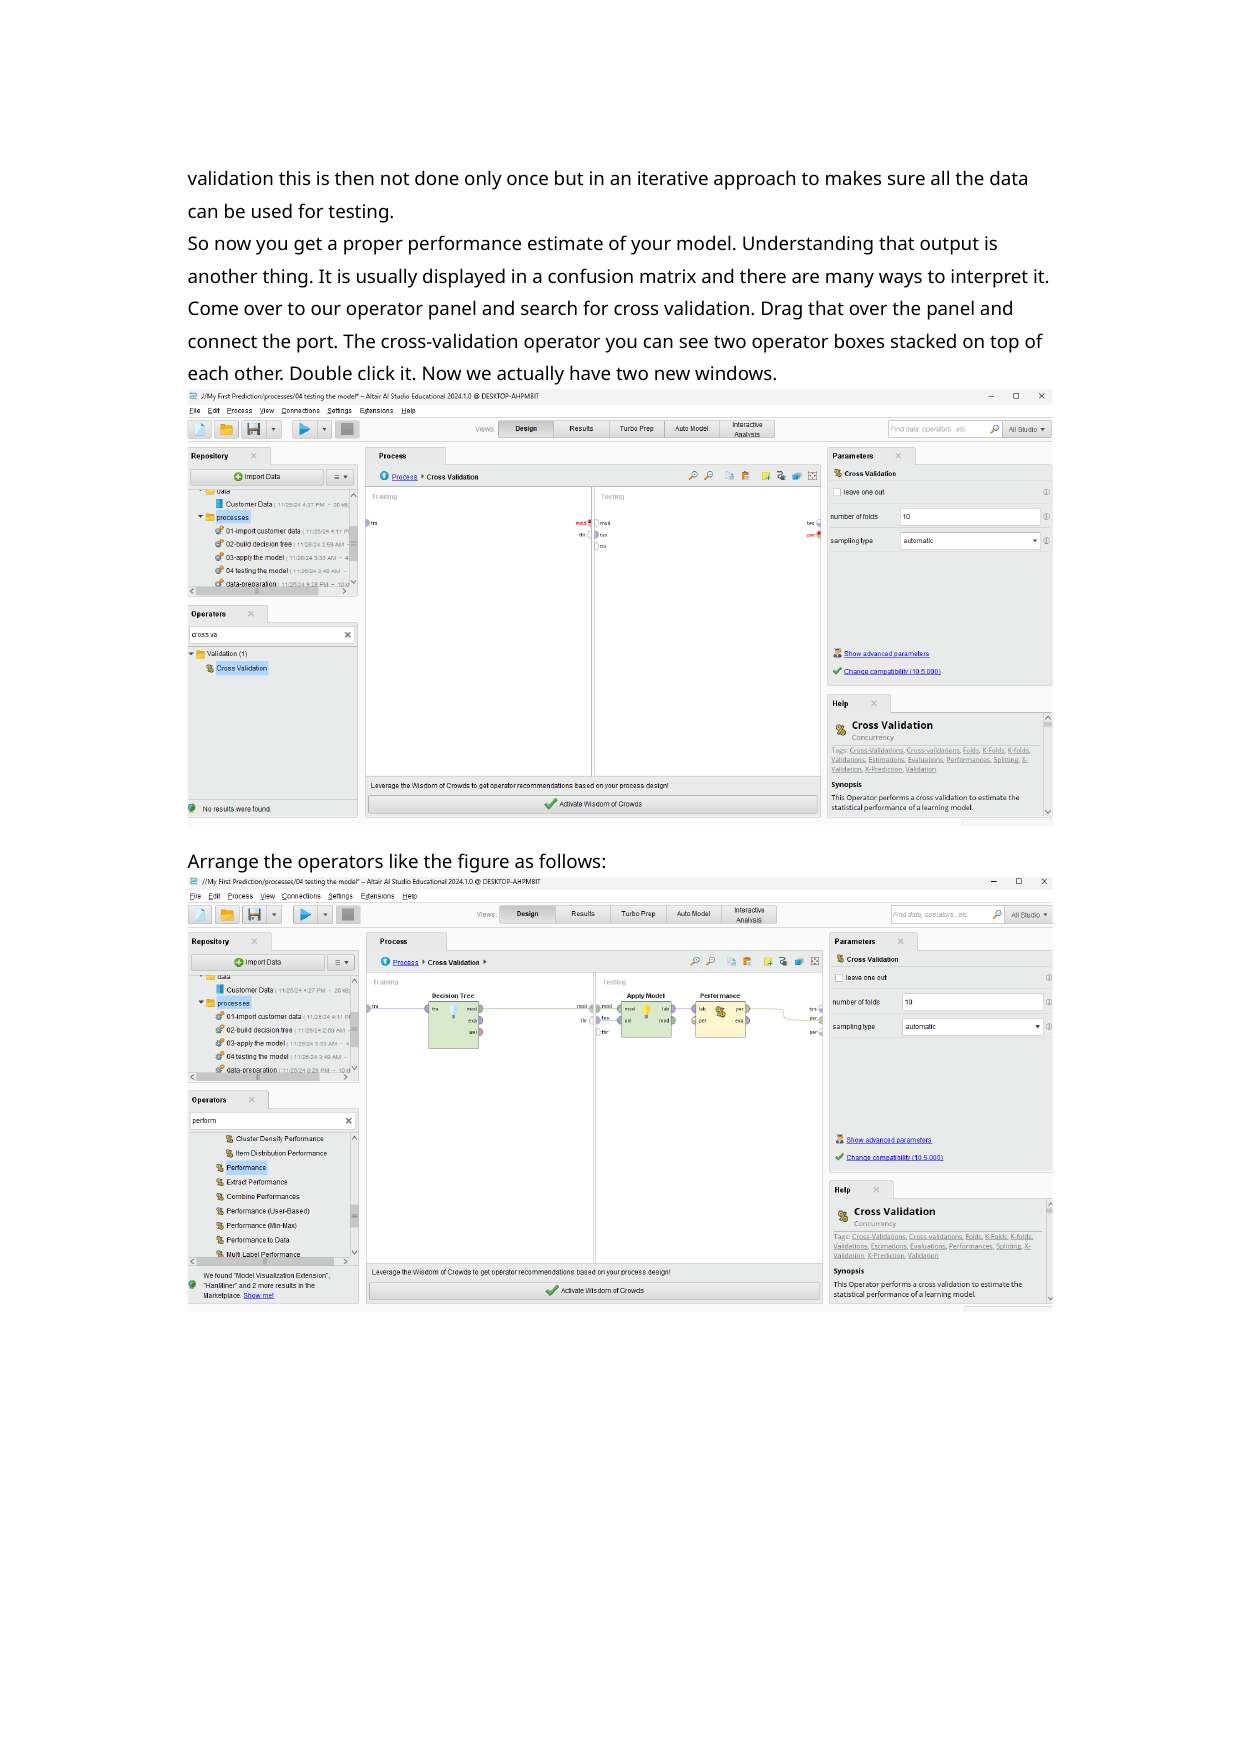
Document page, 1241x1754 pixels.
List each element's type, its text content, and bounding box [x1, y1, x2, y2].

picture [187, 877, 1053, 1312]
text So now you get a proper performance estimate of your model. Understanding that output is another thing. It is usually displayed in a confusion matrix and there are many ways to interpret it. [187, 227, 1053, 292]
text Come over to our operator panel and search for cross validation. Drag that over the panel and connect the port. The cross-validation operator you can see two operator boxes stacked on top of each other. Double click it. Now we actually have two new windows. [187, 292, 1053, 389]
text Arrange the operators like the figure as follows: [187, 844, 1053, 877]
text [187, 162, 1053, 227]
picture [187, 389, 1053, 826]
